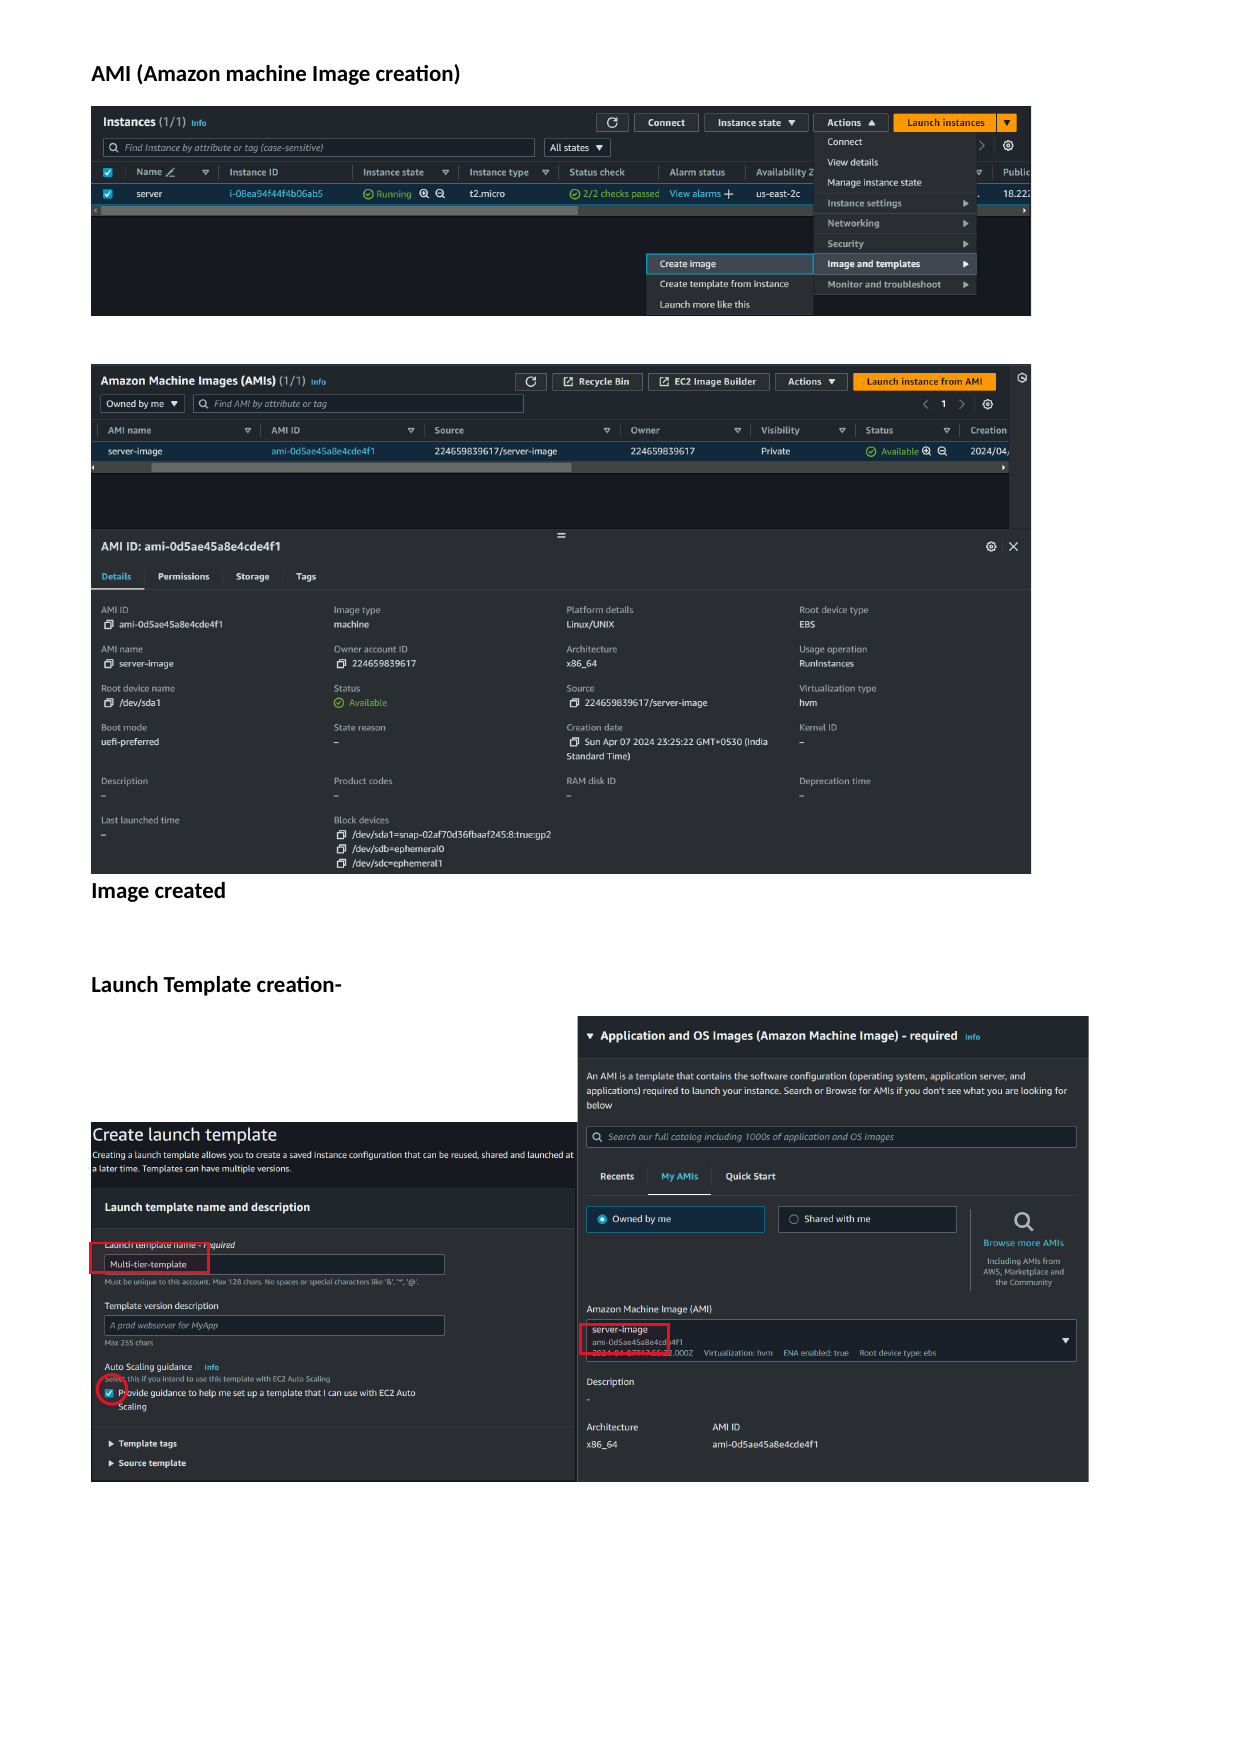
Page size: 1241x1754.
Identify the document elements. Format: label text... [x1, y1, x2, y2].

picture [91, 1016, 1089, 1482]
text Launch Template creation- [91, 970, 1090, 998]
picture [92, 1244, 207, 1271]
picture [91, 106, 1032, 316]
text AMI (Amazon machine Image creation) [91, 59, 1090, 87]
picture [91, 364, 1032, 874]
